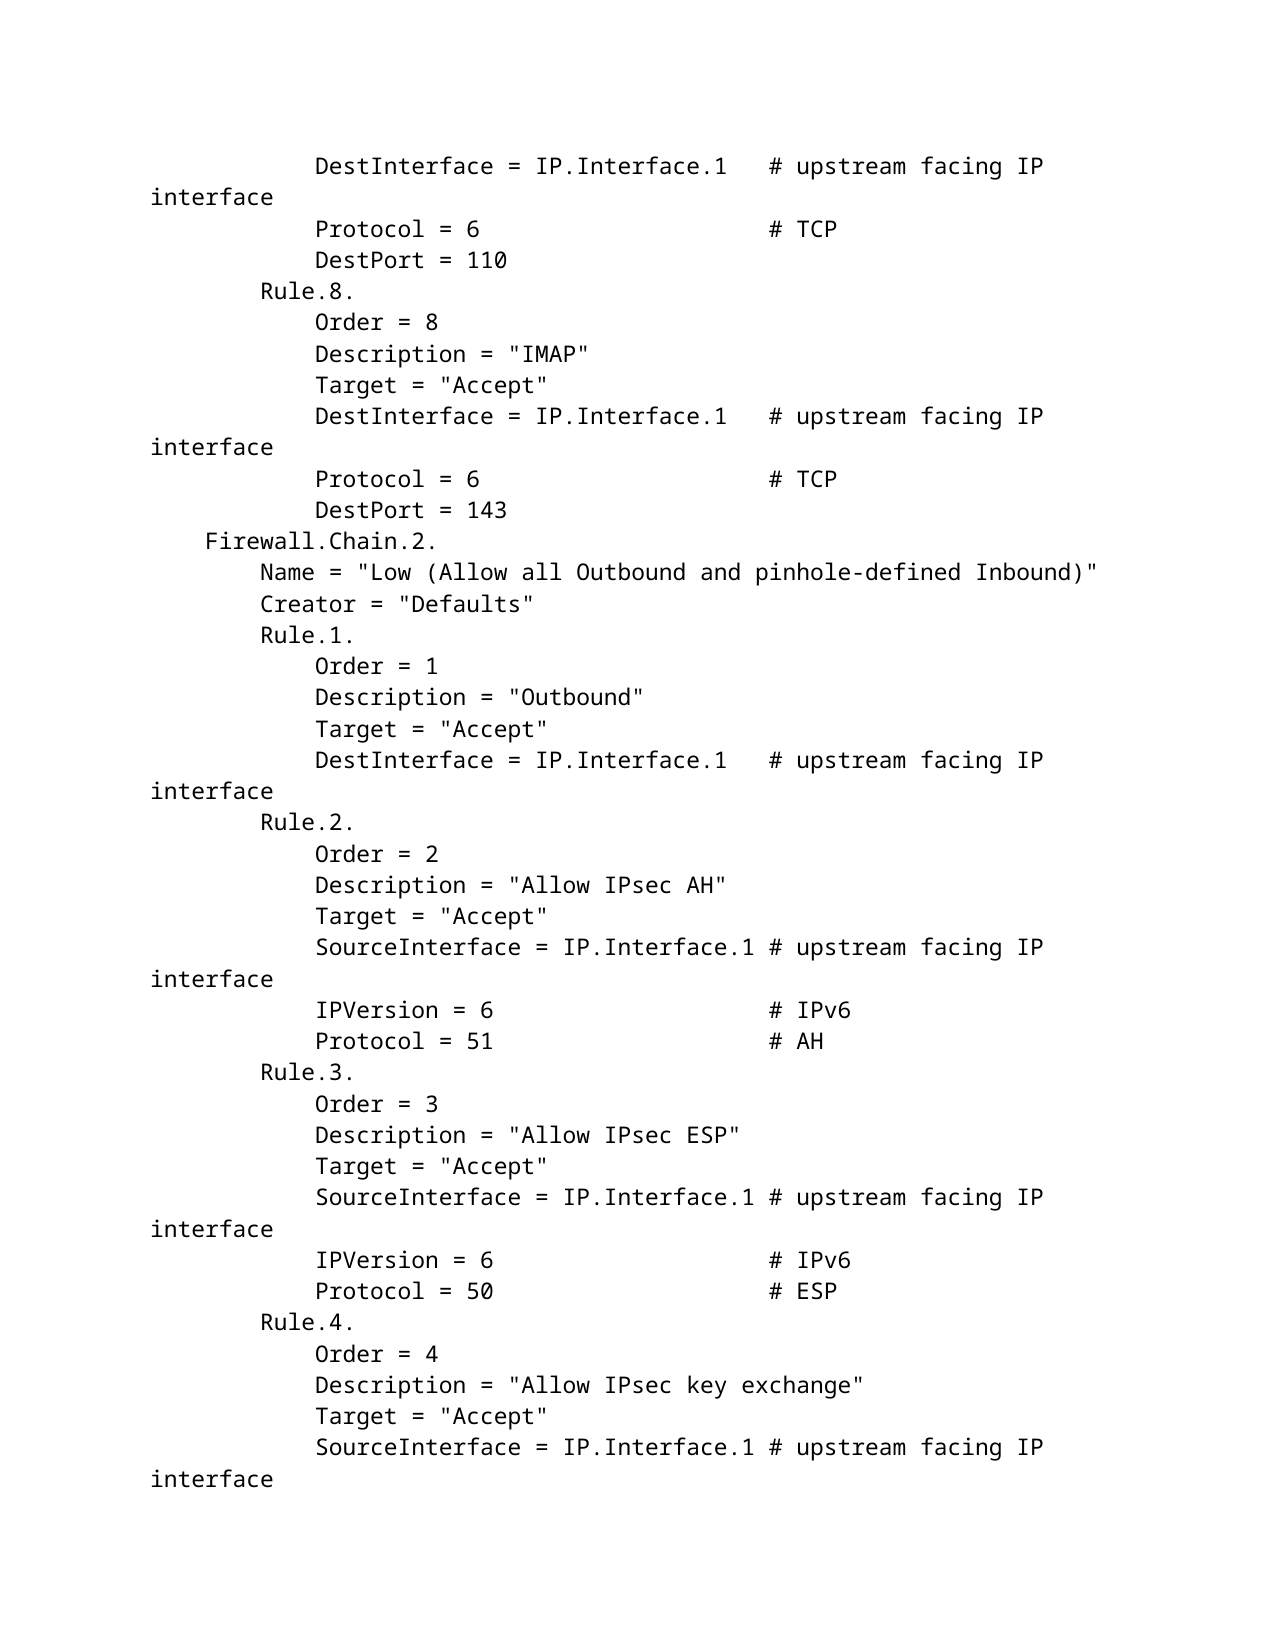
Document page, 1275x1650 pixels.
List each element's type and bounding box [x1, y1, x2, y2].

text [150, 150, 1125, 1494]
